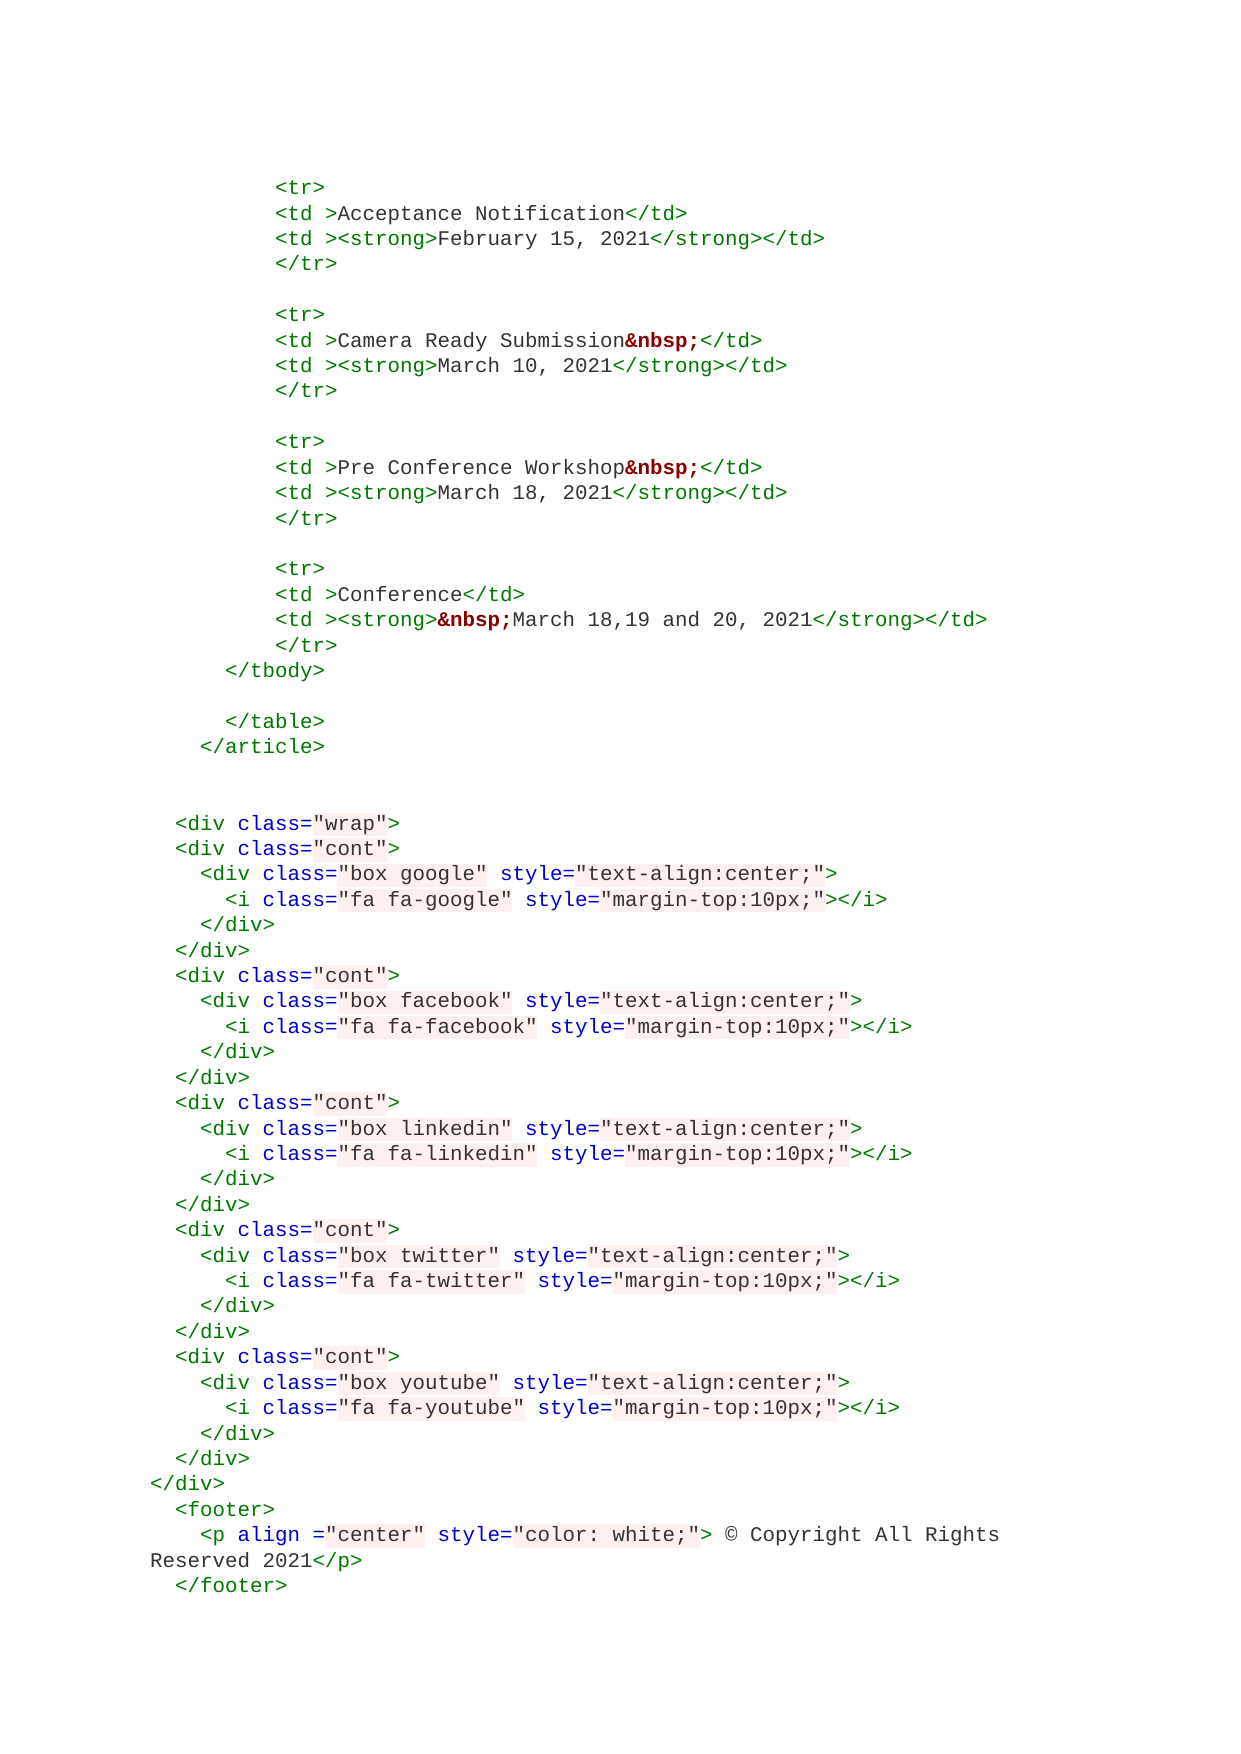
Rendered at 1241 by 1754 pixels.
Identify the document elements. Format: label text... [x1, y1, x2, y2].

text </div> [150, 1421, 1090, 1446]
text <p align ="center" style="color: white;"> © Copyright All Rights Reserved 2021</p> [150, 1522, 1090, 1573]
text <div class="wrap"> [150, 811, 1090, 836]
text <td >Camera Ready Submission&nbsp;</td> [150, 328, 1090, 353]
text <div class="cont"> [150, 1217, 1090, 1243]
text <i class="fa fa-facebook" style="margin-top:10px;"></i> [150, 1014, 1090, 1039]
text <div class="cont"> [150, 963, 1090, 989]
text </article> [150, 734, 1090, 760]
text <td >Pre Conference Workshop&nbsp;</td> [150, 455, 1090, 480]
text </div> [150, 1294, 1090, 1319]
text </div> [150, 938, 1090, 963]
text <div class="box google" style="text-align:center;"> [150, 862, 1090, 887]
text <div class="box twitter" style="text-align:center;"> [150, 1243, 1090, 1268]
text <td ><strong>March 18, 2021</strong></td> [150, 480, 1090, 506]
text <td ><strong>&nbsp;March 18,19 and 20, 2021</strong></td> [150, 607, 1090, 633]
text </div> [150, 1065, 1090, 1090]
text <tr> [150, 175, 1090, 201]
text <tr> [150, 429, 1090, 455]
text <div class="cont"> [150, 836, 1090, 862]
text <tr> [150, 302, 1090, 328]
text <td >Conference</td> [150, 582, 1090, 607]
text </tbody> [150, 658, 1090, 684]
text <footer> [150, 1497, 1090, 1522]
text </table> [150, 709, 1090, 734]
text <div class="box linkedin" style="text-align:center;"> [150, 1116, 1090, 1141]
text <div class="box facebook" style="text-align:center;"> [150, 989, 1090, 1014]
text <tr> [150, 557, 1090, 582]
text <td ><strong>March 10, 2021</strong></td> [150, 353, 1090, 379]
text <td ><strong>February 15, 2021</strong></td> [150, 226, 1090, 252]
text <i class="fa fa-google" style="margin-top:10px;"></i> [150, 887, 1090, 912]
text </div> [150, 1167, 1090, 1192]
text </div> [150, 1192, 1090, 1217]
text </tr> [150, 252, 1090, 277]
text <div class="box youtube" style="text-align:center;"> [150, 1370, 1090, 1395]
text <td >Acceptance Notification</td> [150, 201, 1090, 226]
text <div class="cont"> [150, 1090, 1090, 1116]
text </div> [150, 1319, 1090, 1344]
text </footer> [150, 1573, 1090, 1599]
text <i class="fa fa-twitter" style="margin-top:10px;"></i> [150, 1268, 1090, 1294]
text </div> [150, 1446, 1090, 1472]
text </div> [150, 912, 1090, 938]
text <div class="cont"> [150, 1344, 1090, 1370]
text <i class="fa fa-linkedin" style="margin-top:10px;"></i> [150, 1141, 1090, 1167]
text </tr> [150, 633, 1090, 658]
text </tr> [150, 379, 1090, 404]
text </tr> [150, 506, 1090, 531]
text <i class="fa fa-youtube" style="margin-top:10px;"></i> [150, 1395, 1090, 1421]
text </div> [150, 1472, 1090, 1497]
text </div> [150, 1039, 1090, 1065]
